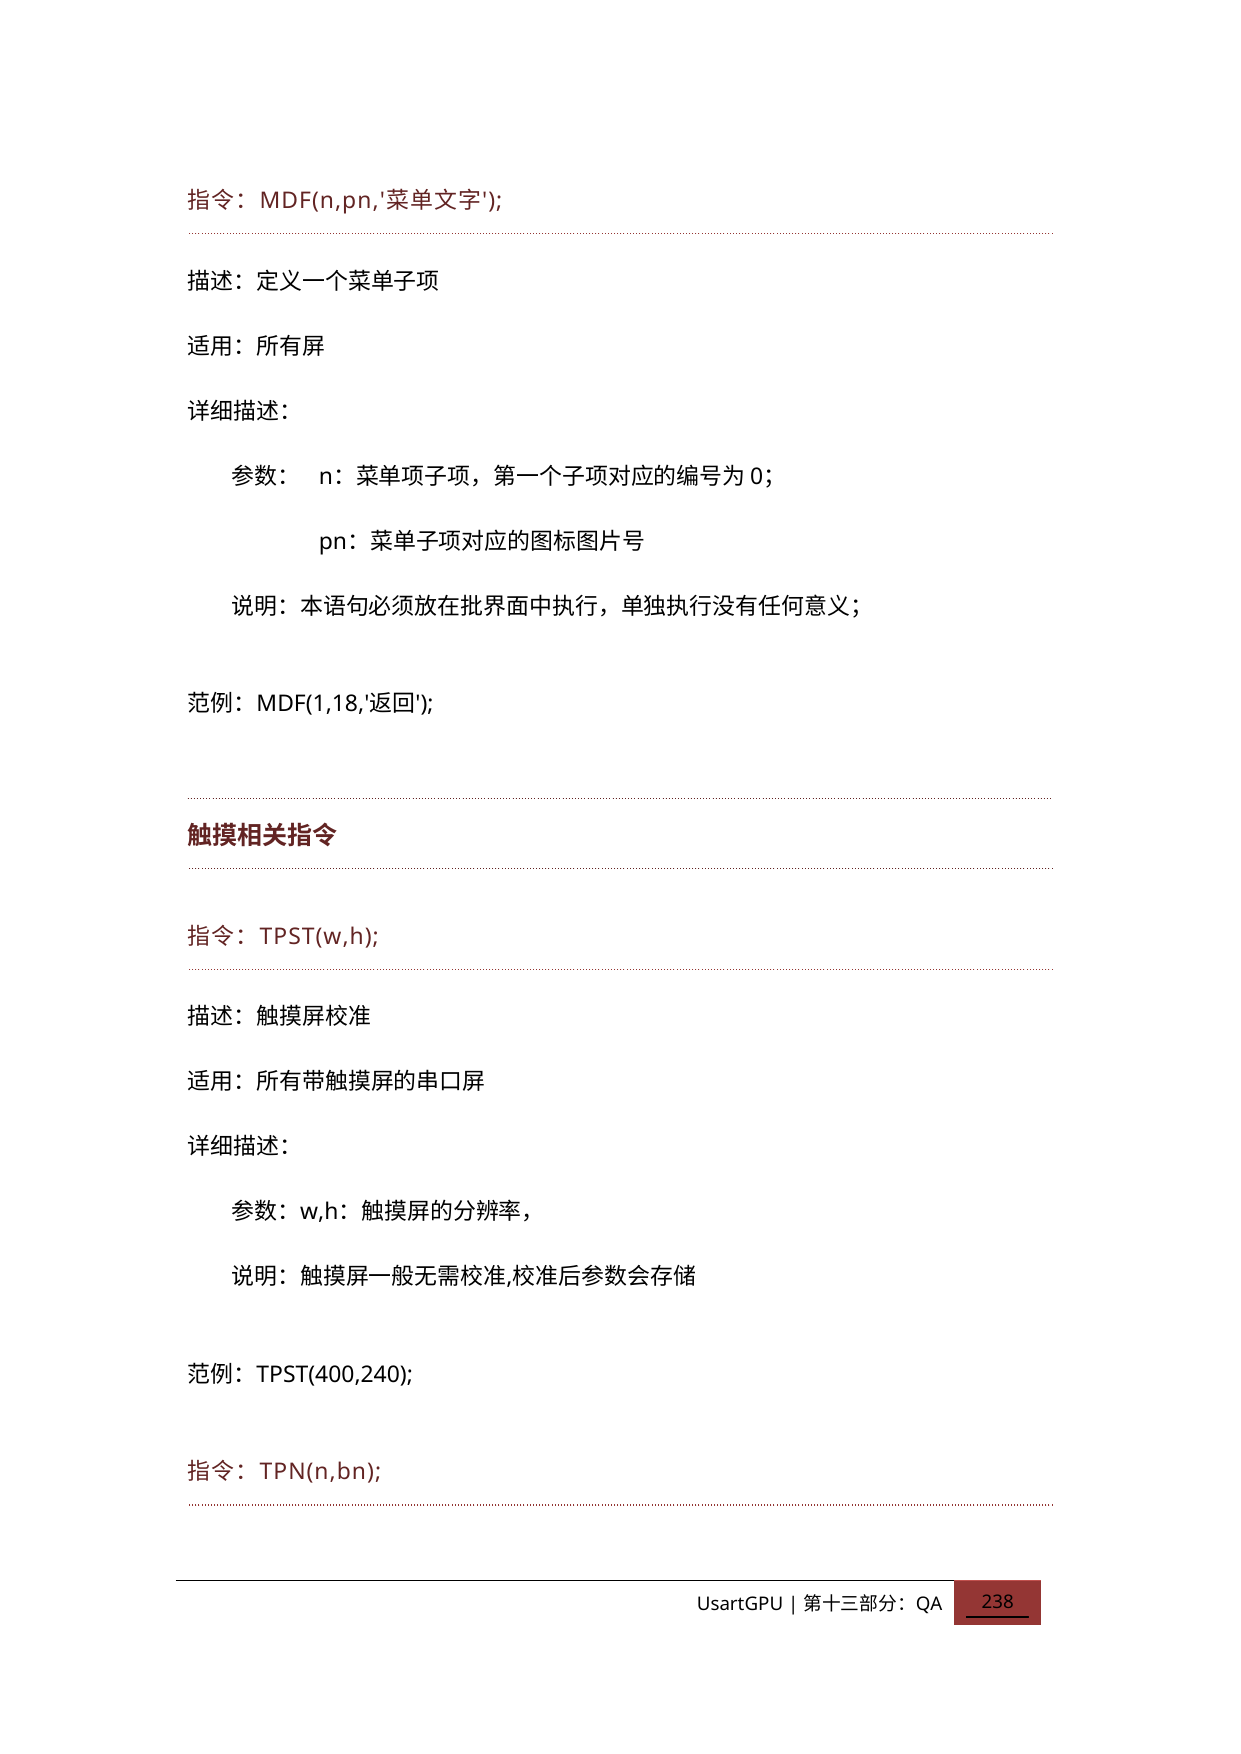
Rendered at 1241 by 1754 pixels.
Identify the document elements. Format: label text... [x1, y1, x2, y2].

subtitle 指令：MDF(n,pn,'菜单文字'); [187, 166, 1053, 234]
text 详细描述： [187, 377, 1053, 442]
subtitle 指令：TPN(n,bn); [187, 1437, 1053, 1506]
text pn：菜单子项对应的图标图片号 [187, 507, 1053, 572]
text 说明：触摸屏一般无需校准,校准后参数会存储 [187, 1242, 1053, 1307]
subtitle 触摸相关指令 [187, 798, 1053, 869]
text 说明：本语句必须放在批界面中执行，单独执行没有任何意义； [187, 572, 1053, 637]
text 描述：触摸屏校准 [187, 982, 1053, 1047]
text 范例：MDF(1,18,'返回'); [187, 669, 1053, 734]
text 详细描述： [187, 1112, 1053, 1177]
text 适用：所有屏 [187, 312, 1053, 377]
text 参数：w,h：触摸屏的分辨率， [187, 1177, 1053, 1242]
text 适用：所有带触摸屏的串口屏 [187, 1047, 1053, 1112]
text 描述：定义一个菜单子项 [187, 247, 1053, 312]
text 范例：TPST(400,240); [187, 1340, 1053, 1405]
text 参数： n：菜单项子项，第一个子项对应的编号为0； [187, 442, 1053, 507]
subtitle 指令：TPST(w,h); [187, 902, 1053, 970]
